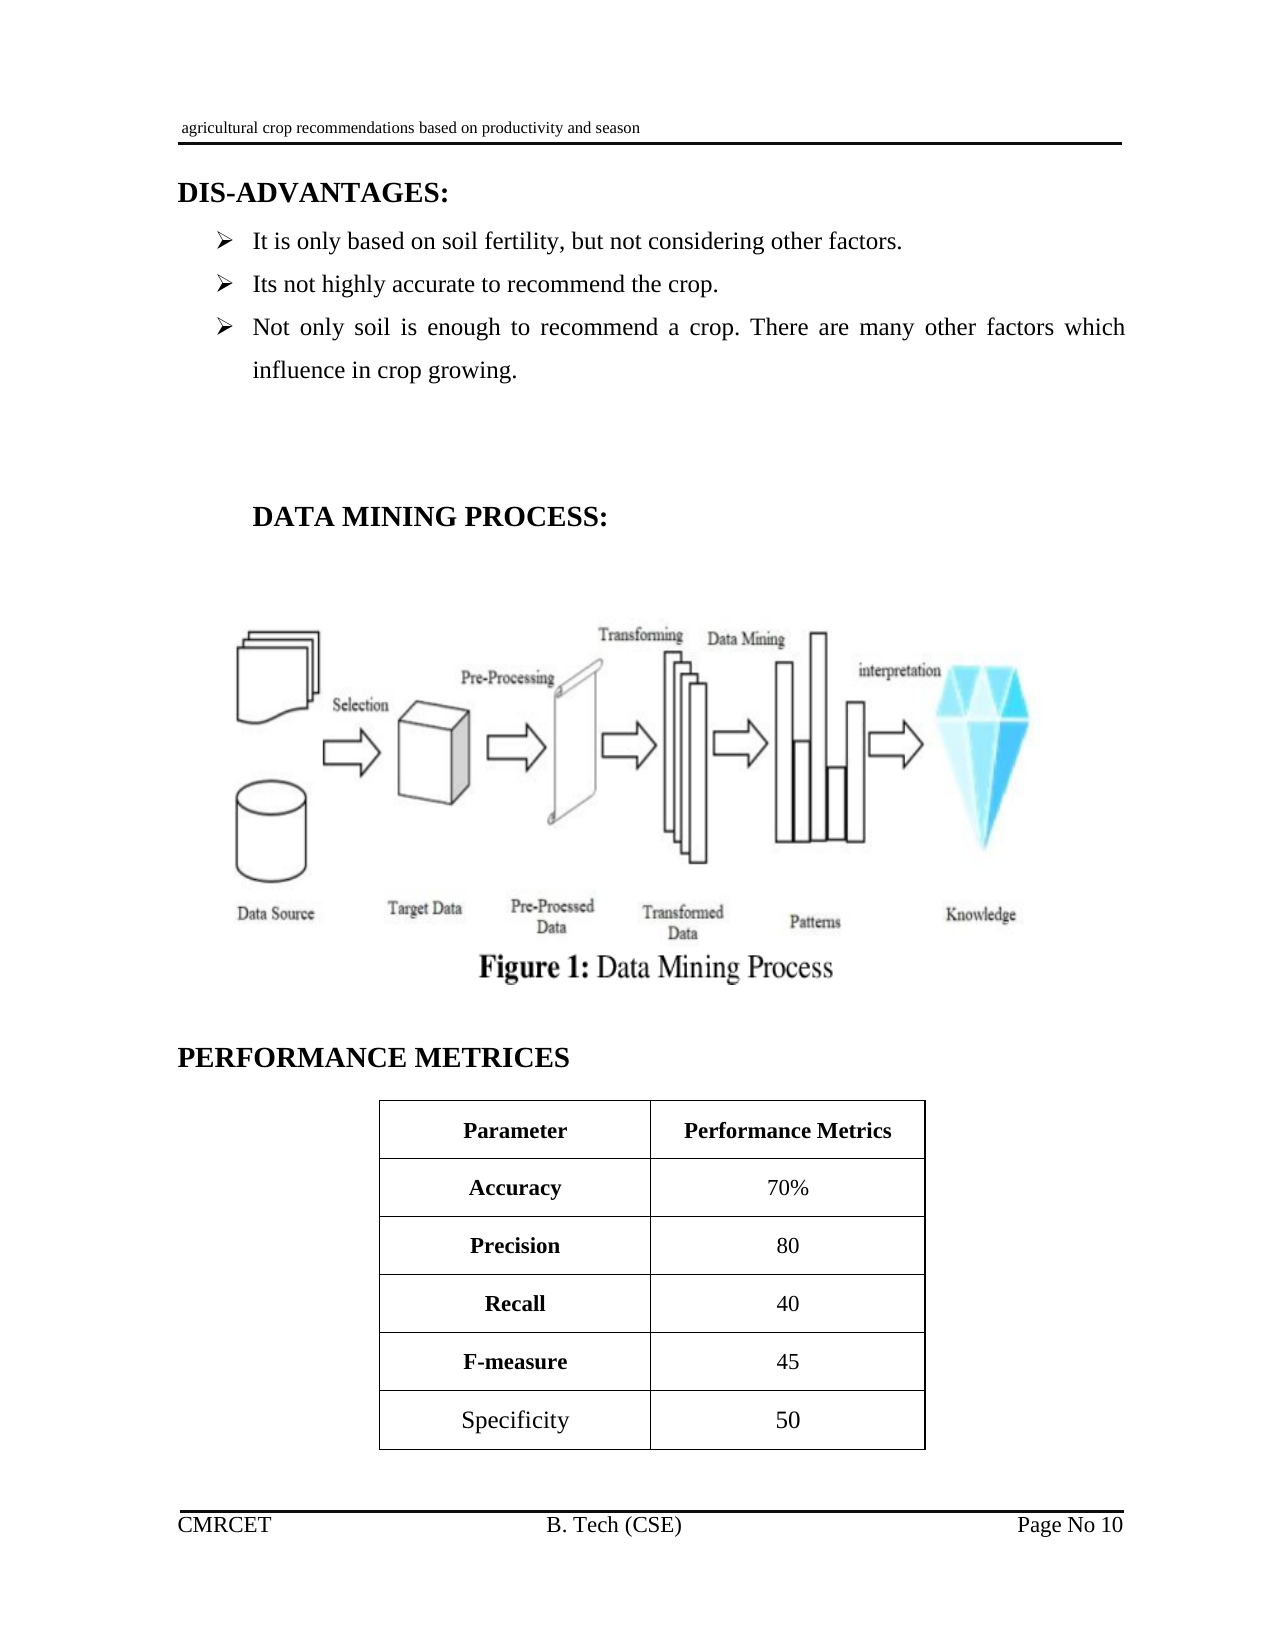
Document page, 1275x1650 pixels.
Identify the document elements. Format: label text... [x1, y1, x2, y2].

table_cell Recall [380, 1275, 650, 1332]
table_cell 50 [651, 1391, 924, 1449]
table_header Parameter [380, 1101, 650, 1158]
list Not only soil is enough to recommend a crop. There are many other factors which influence in crop growing. [215, 312, 1127, 384]
table_cell Precision [380, 1217, 650, 1274]
list It is only based on soil fertility, but not considering other factors. [215, 226, 1127, 255]
text agricultural crop recommendations based on productivity and season [177, 118, 1127, 137]
picture [233, 617, 1042, 985]
text DIS-ADVANTAGES: [177, 176, 1127, 209]
table_cell Accuracy [380, 1159, 650, 1216]
table_cell 40 [651, 1275, 924, 1332]
text PERFORMANCE METRICES [177, 1040, 1127, 1073]
table_cell Specificity [380, 1391, 650, 1449]
list DATA MINING PROCESS: [252, 499, 1127, 533]
list Its not highly accurate to recommend the crop. [215, 269, 1127, 298]
table_header Performance Metrics [651, 1101, 924, 1158]
table_cell 80 [651, 1217, 924, 1274]
text CMRCET B. Tech (CSE) Page No 10 [177, 1511, 1127, 1537]
table_cell F-measure [380, 1333, 650, 1389]
table_cell 45 [651, 1333, 924, 1389]
table_cell 70% [651, 1159, 924, 1216]
